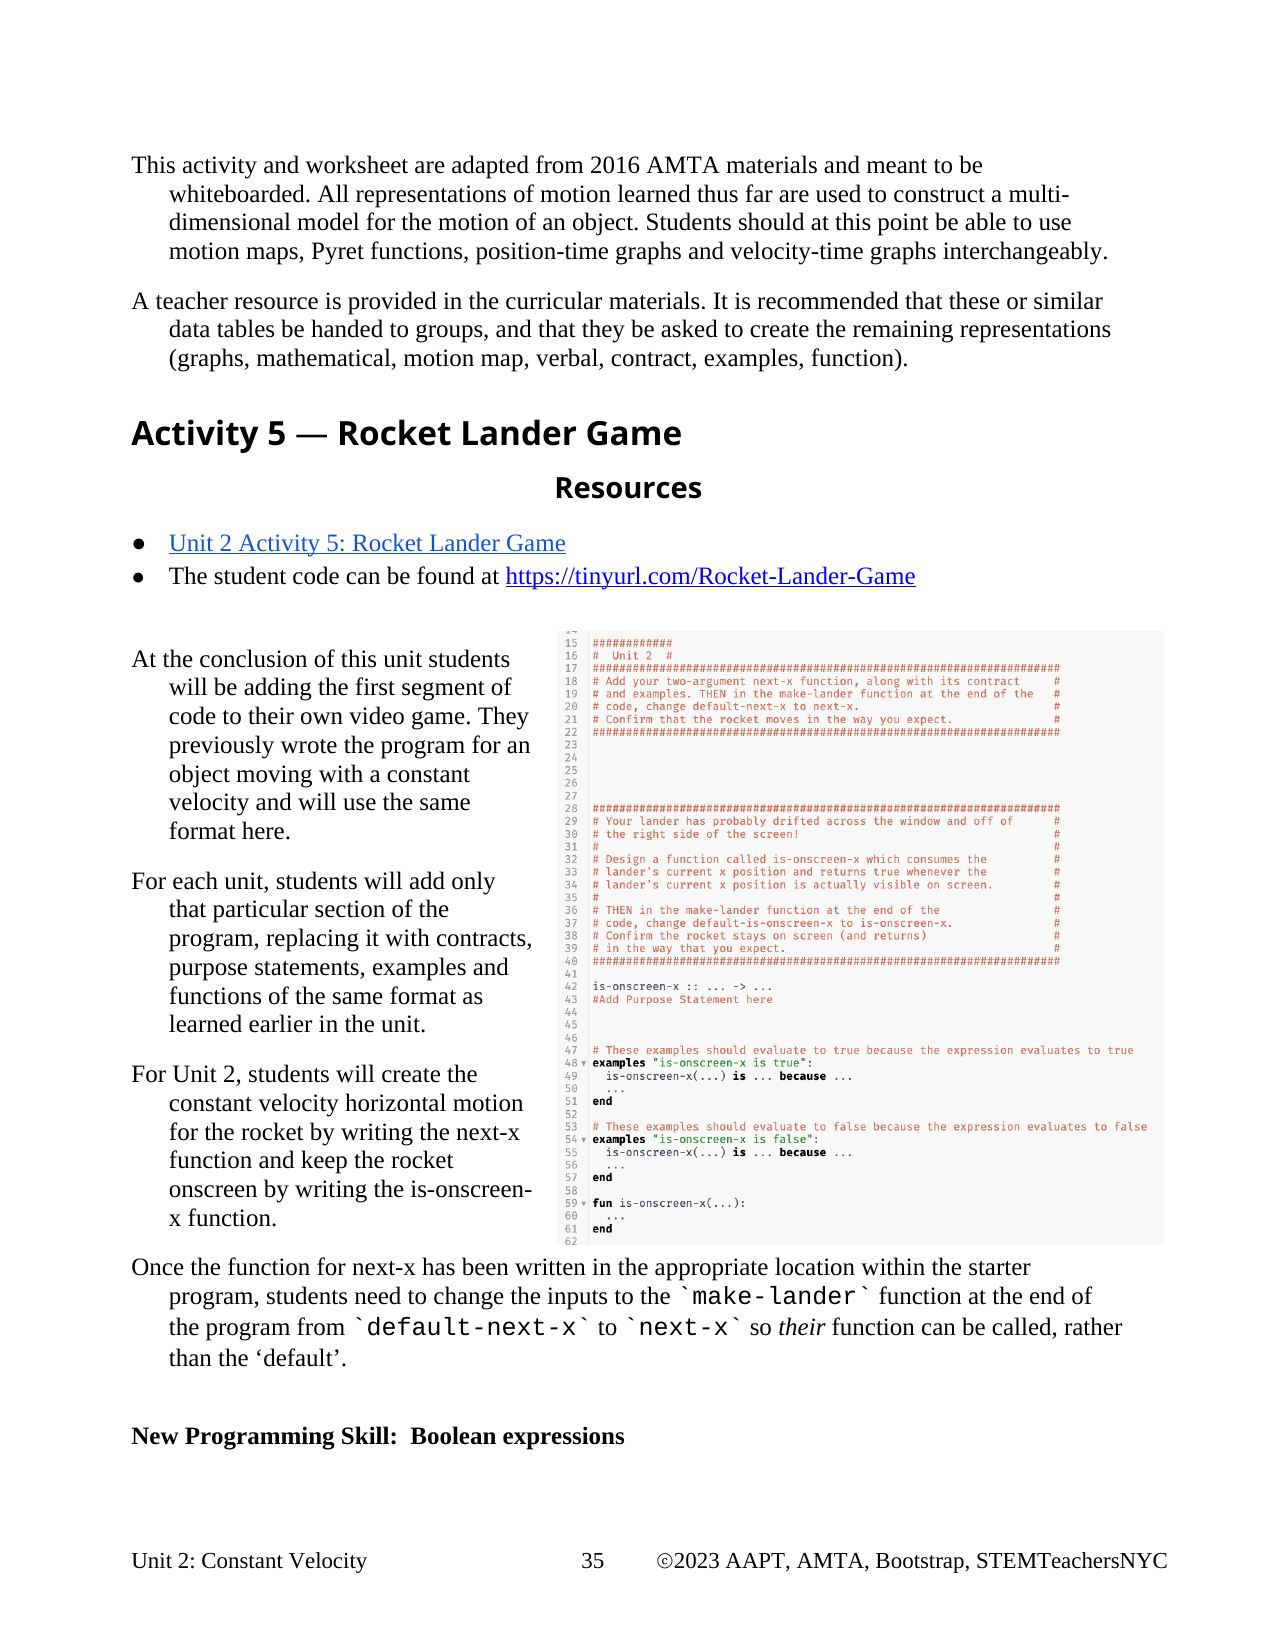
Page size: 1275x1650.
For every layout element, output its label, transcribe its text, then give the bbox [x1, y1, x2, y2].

text For each unit, students will add only that particular section of the program, replacing it with contracts, purpose statements, examples and functions of the same format as learned earlier in the unit. [131, 866, 556, 1038]
text For Unit 2, students will create the constant velocity horizontal motion for the rocket by writing the next-x function and keep the rocket onscreen by writing the is-onscreen-x function. [131, 1059, 556, 1232]
text This activity and worksheet are adapted from 2016 AMTA materials and meant to be whiteboarded. All representations of motion learned thus far are used to construct a multi-dimensional model for the motion of an object. Students should at this point be able to use motion maps, Pyret functions, position-time graphs and velocity-time graphs interchangeably. [131, 150, 1125, 265]
text A teacher resource is provided in the curricular materials. It is recommended that these or similar data tables be handed to groups, and that they be asked to create the remaining representations (graphs, mathematical, motion map, verbal, contract, examples, function). [131, 286, 1125, 372]
text At the conclusion of this unit students will be adding the first segment of code to their own video game. They previously wrote the program for an object moving with a constant velocity and will use the same format here. [131, 644, 556, 845]
picture [556, 631, 1164, 1245]
text Once the function for next-x has been written in the appropriate location within the starter program, students need to change the inputs to the `make-lander` function at the end of the program from `default-next-x` to `next-x` so their function can be called, rather than the ‘default’. [131, 1252, 1125, 1372]
subtitle Resources [131, 467, 1125, 507]
subtitle Activity 5 — Rocket Lander Game [131, 409, 1125, 455]
list The student code can be found at https://tinyurl.com/Rocket-Lander-Game [131, 561, 1125, 590]
list Unit 2 Activity 5: Rocket Lander Game [131, 528, 1125, 557]
text New Programming Skill: Boolean expressions [131, 1421, 1125, 1450]
